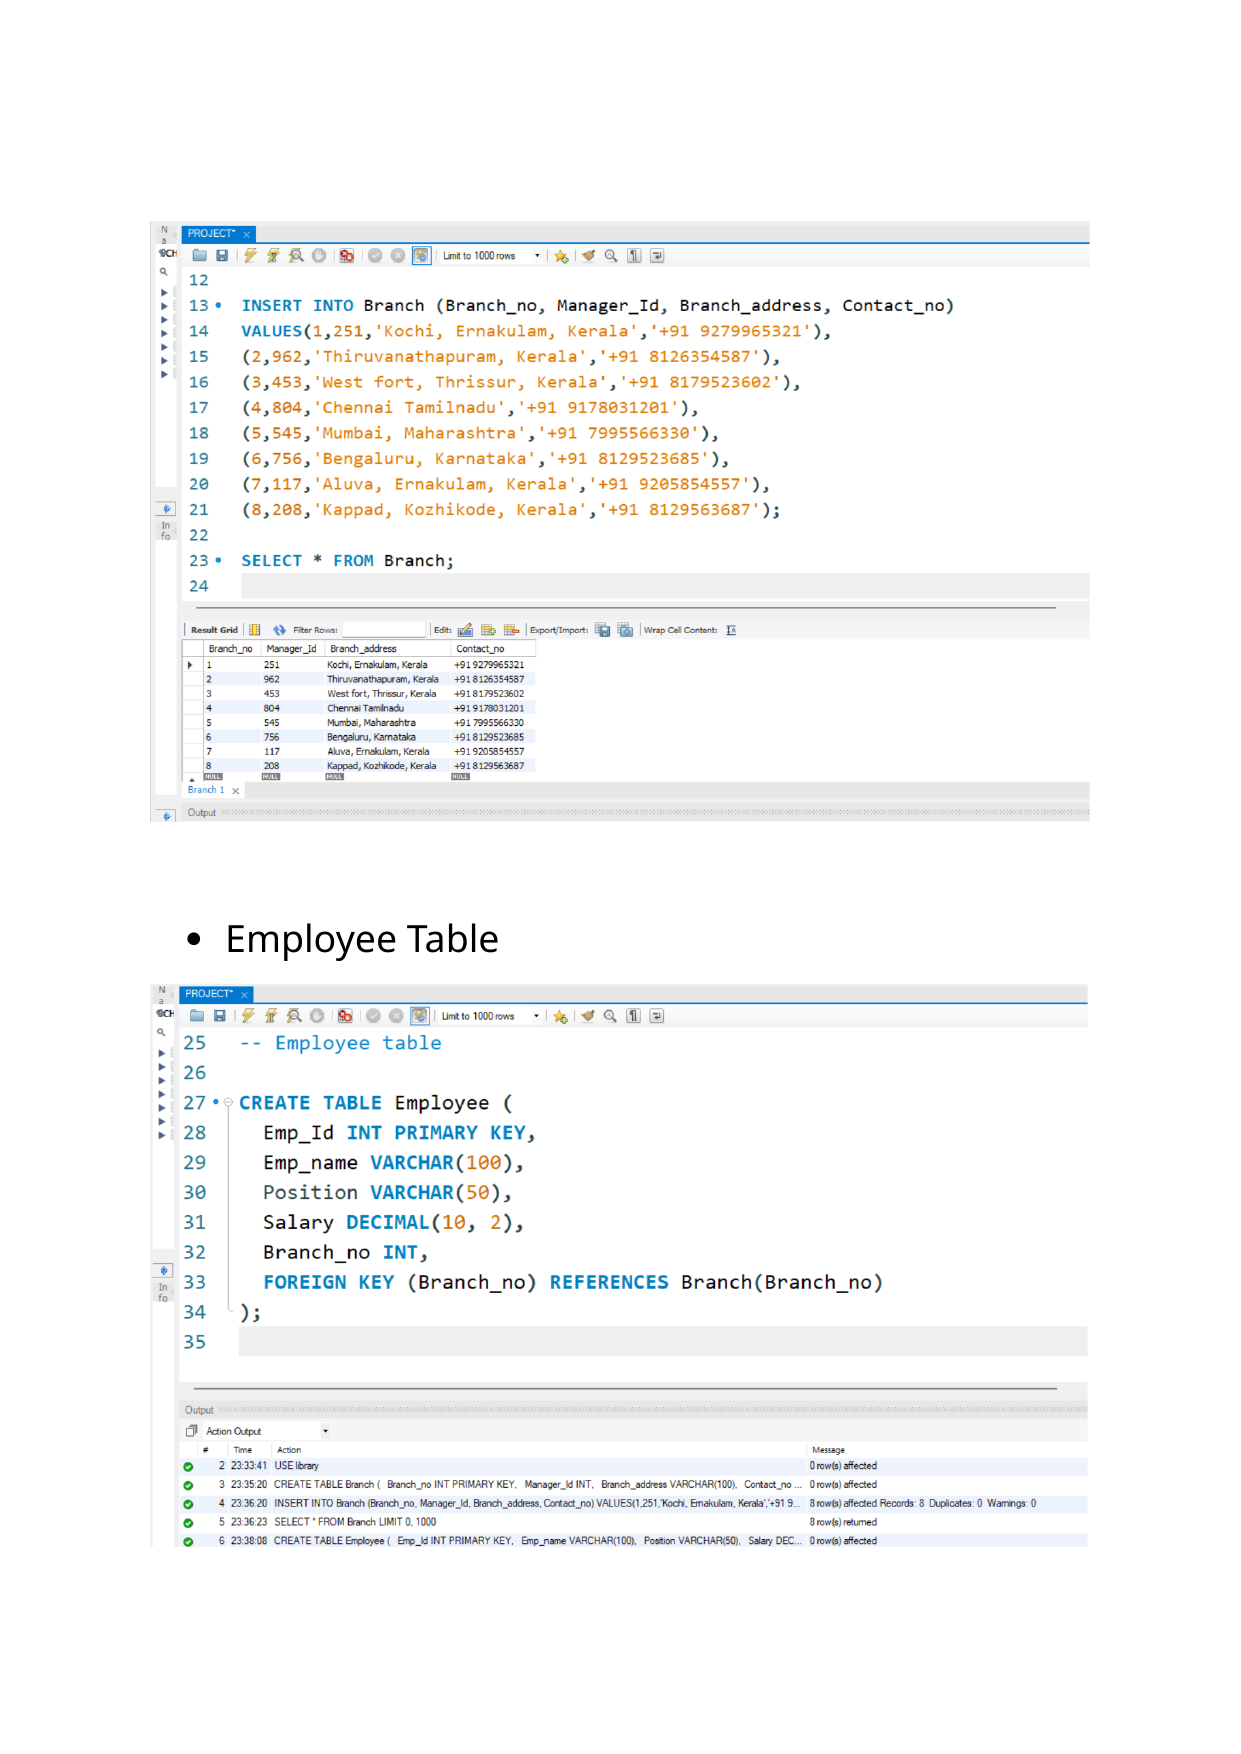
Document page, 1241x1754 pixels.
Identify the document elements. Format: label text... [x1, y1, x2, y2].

picture [150, 984, 1088, 1547]
list Employee Table [187, 913, 1090, 964]
picture [150, 221, 1090, 822]
